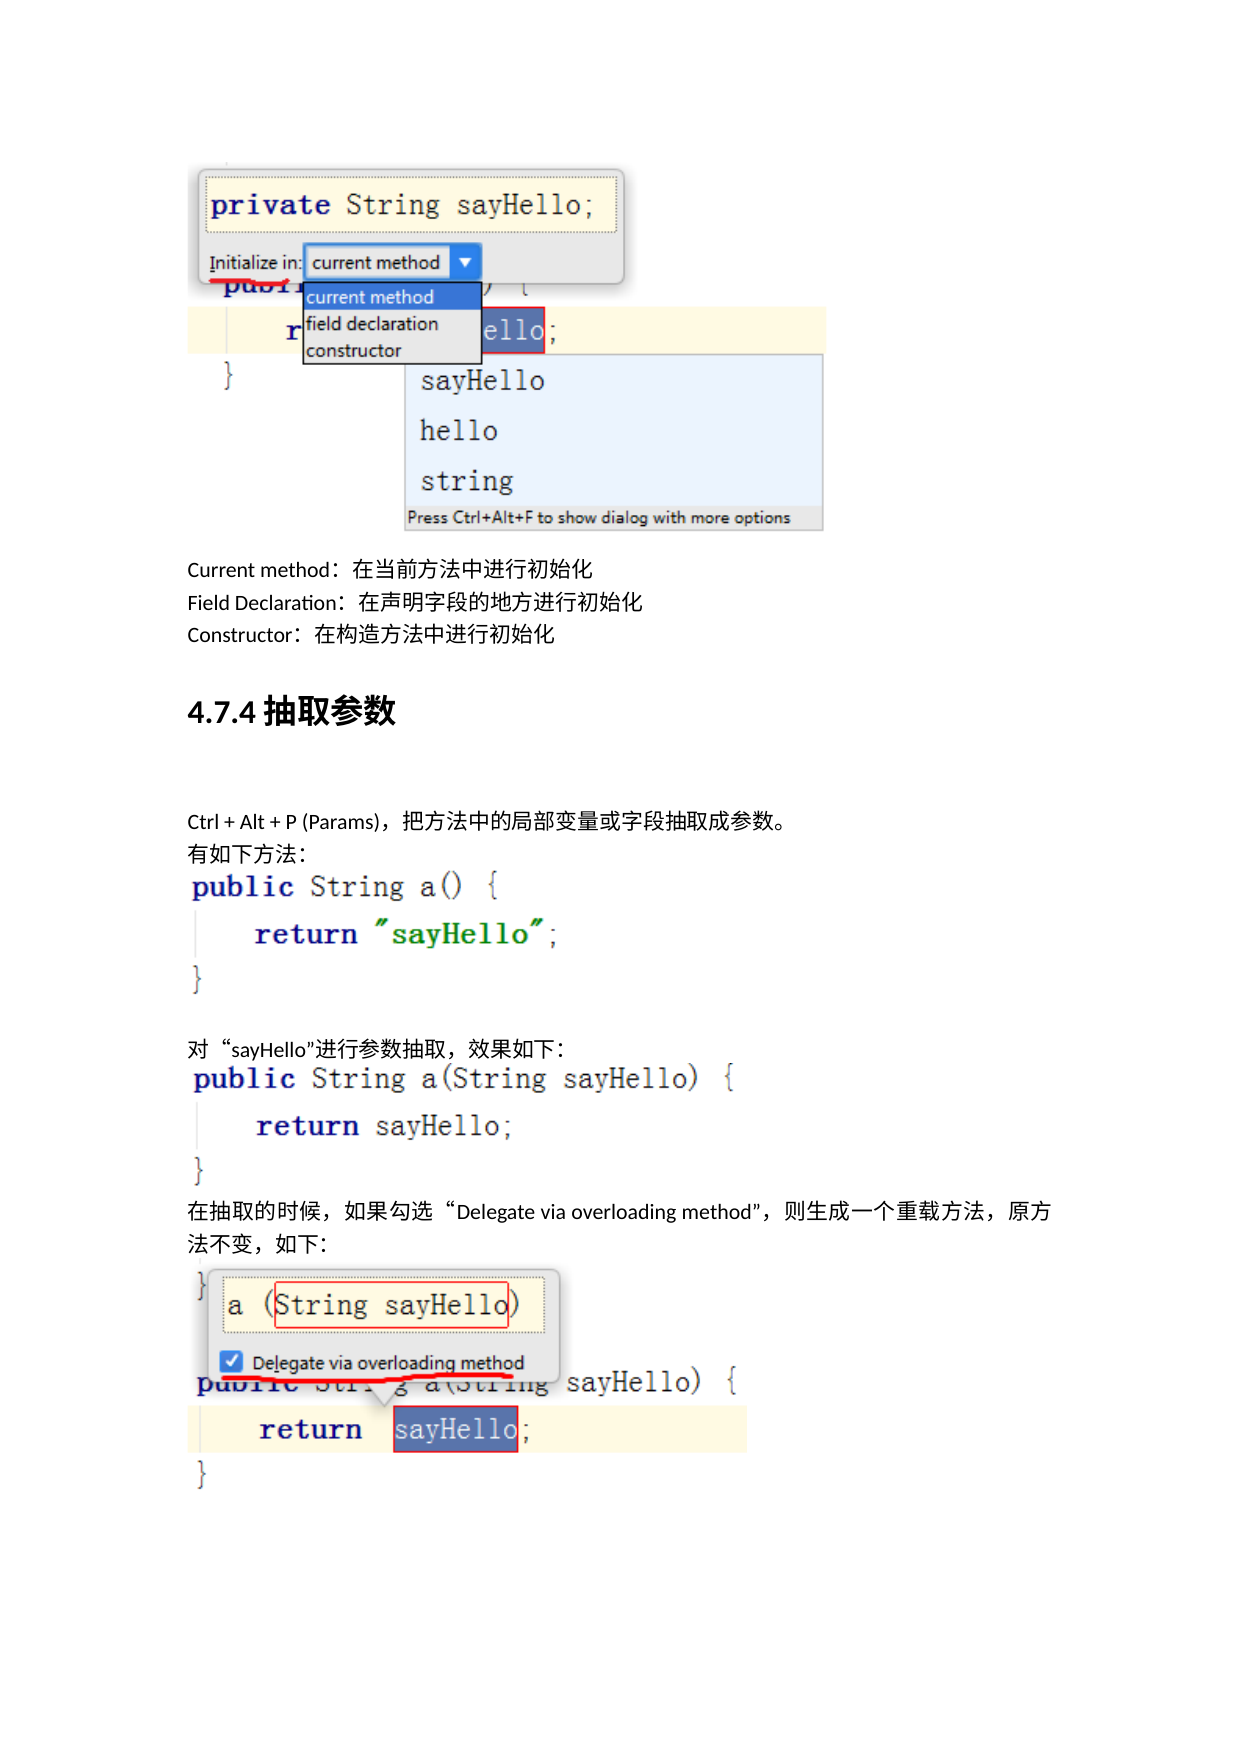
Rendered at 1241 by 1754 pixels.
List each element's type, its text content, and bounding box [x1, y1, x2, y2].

picture [187, 868, 591, 1002]
text Current method：在当前方法中进行初始化 [187, 552, 1053, 584]
subtitle 4.7.4 抽取参数 [187, 677, 1053, 742]
text Ctrl + Alt + P (Params)，把方法中的局部变量或字段抽取成参数。 [187, 804, 1053, 836]
text Constructor：在构造方法中进行初始化 [187, 617, 1053, 649]
text 对“sayHello”进行参数抽取，效果如下： [187, 1031, 1053, 1064]
text 在抽取的时候，如果勾选“Delegate via overloading method”，则生成一个重载方法，原方法不变，如下： [187, 1194, 1053, 1259]
picture [187, 1063, 741, 1192]
picture [187, 162, 827, 536]
picture [187, 1258, 747, 1519]
text 有如下方法： [187, 836, 1053, 869]
text Field Declaration：在声明字段的地方进行初始化 [187, 584, 1053, 617]
